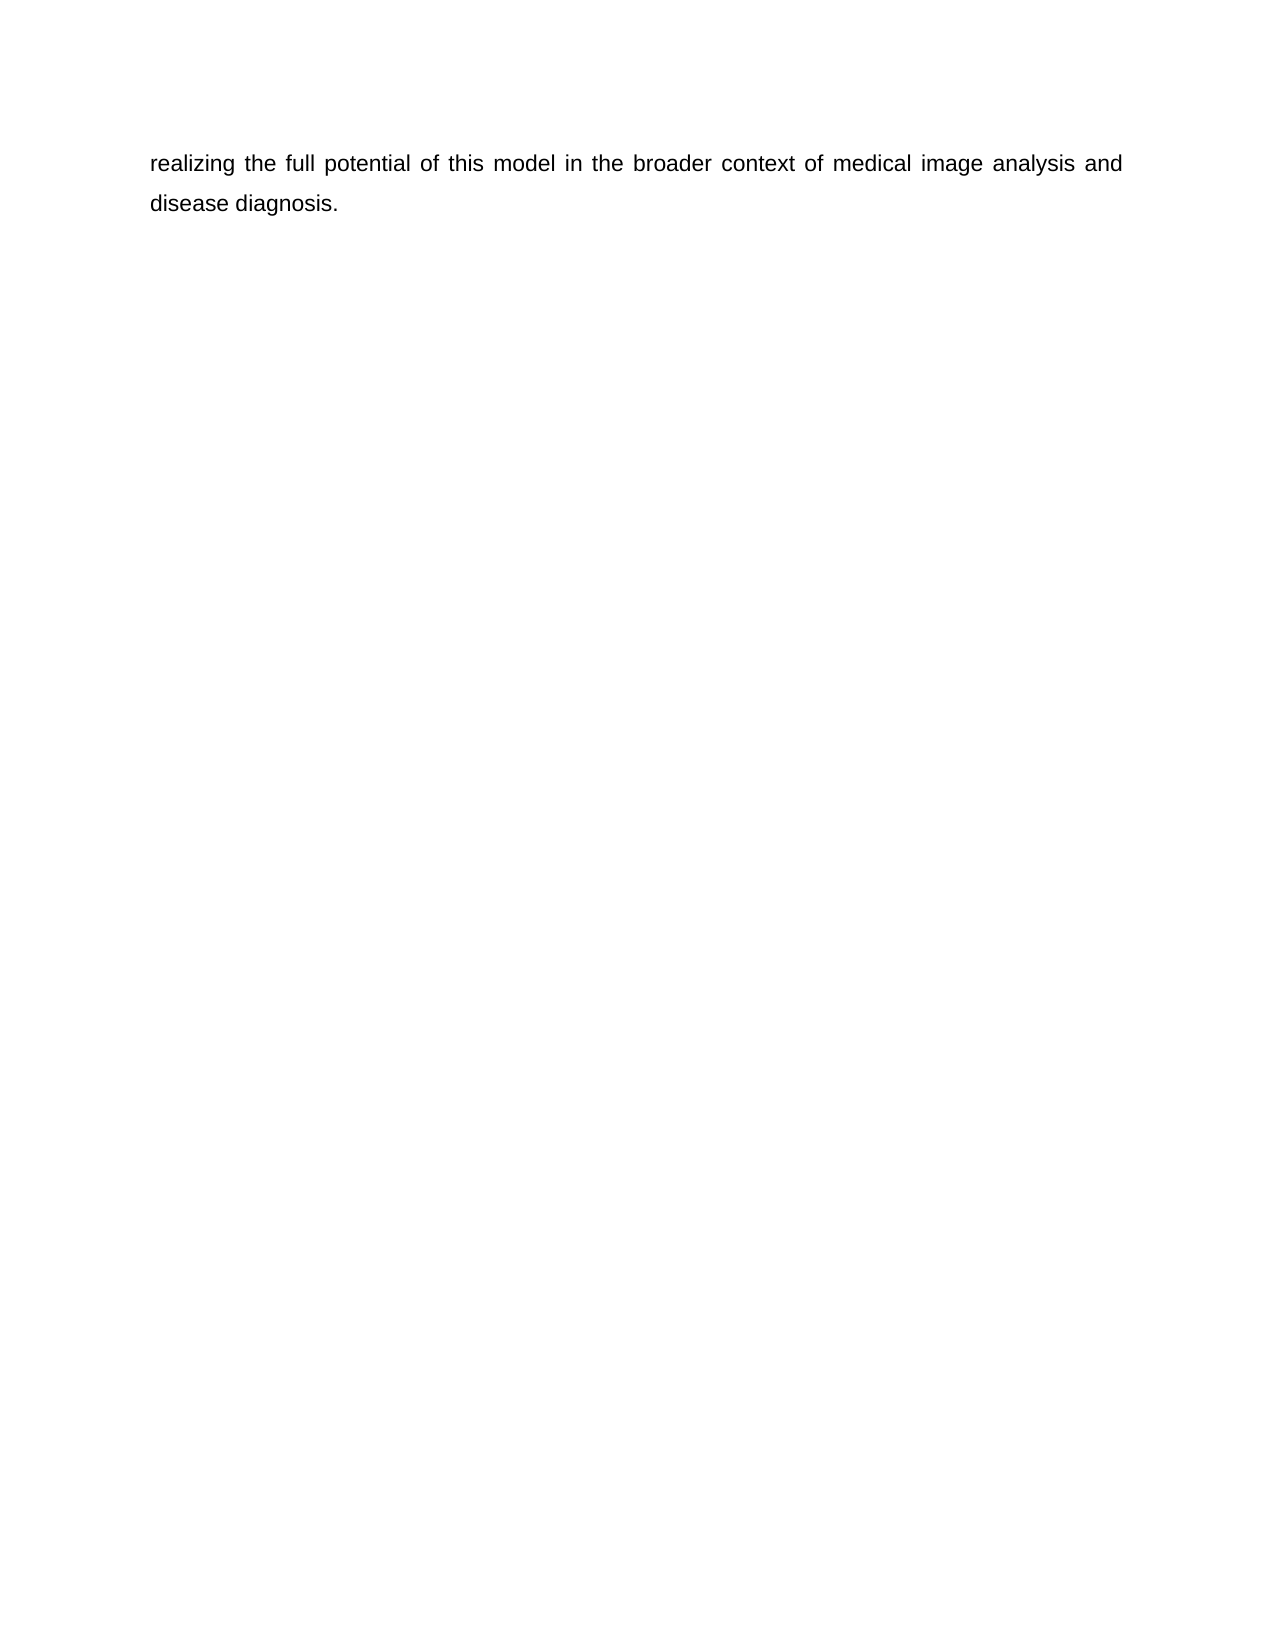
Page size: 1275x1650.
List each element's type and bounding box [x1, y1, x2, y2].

text [150, 150, 1125, 216]
